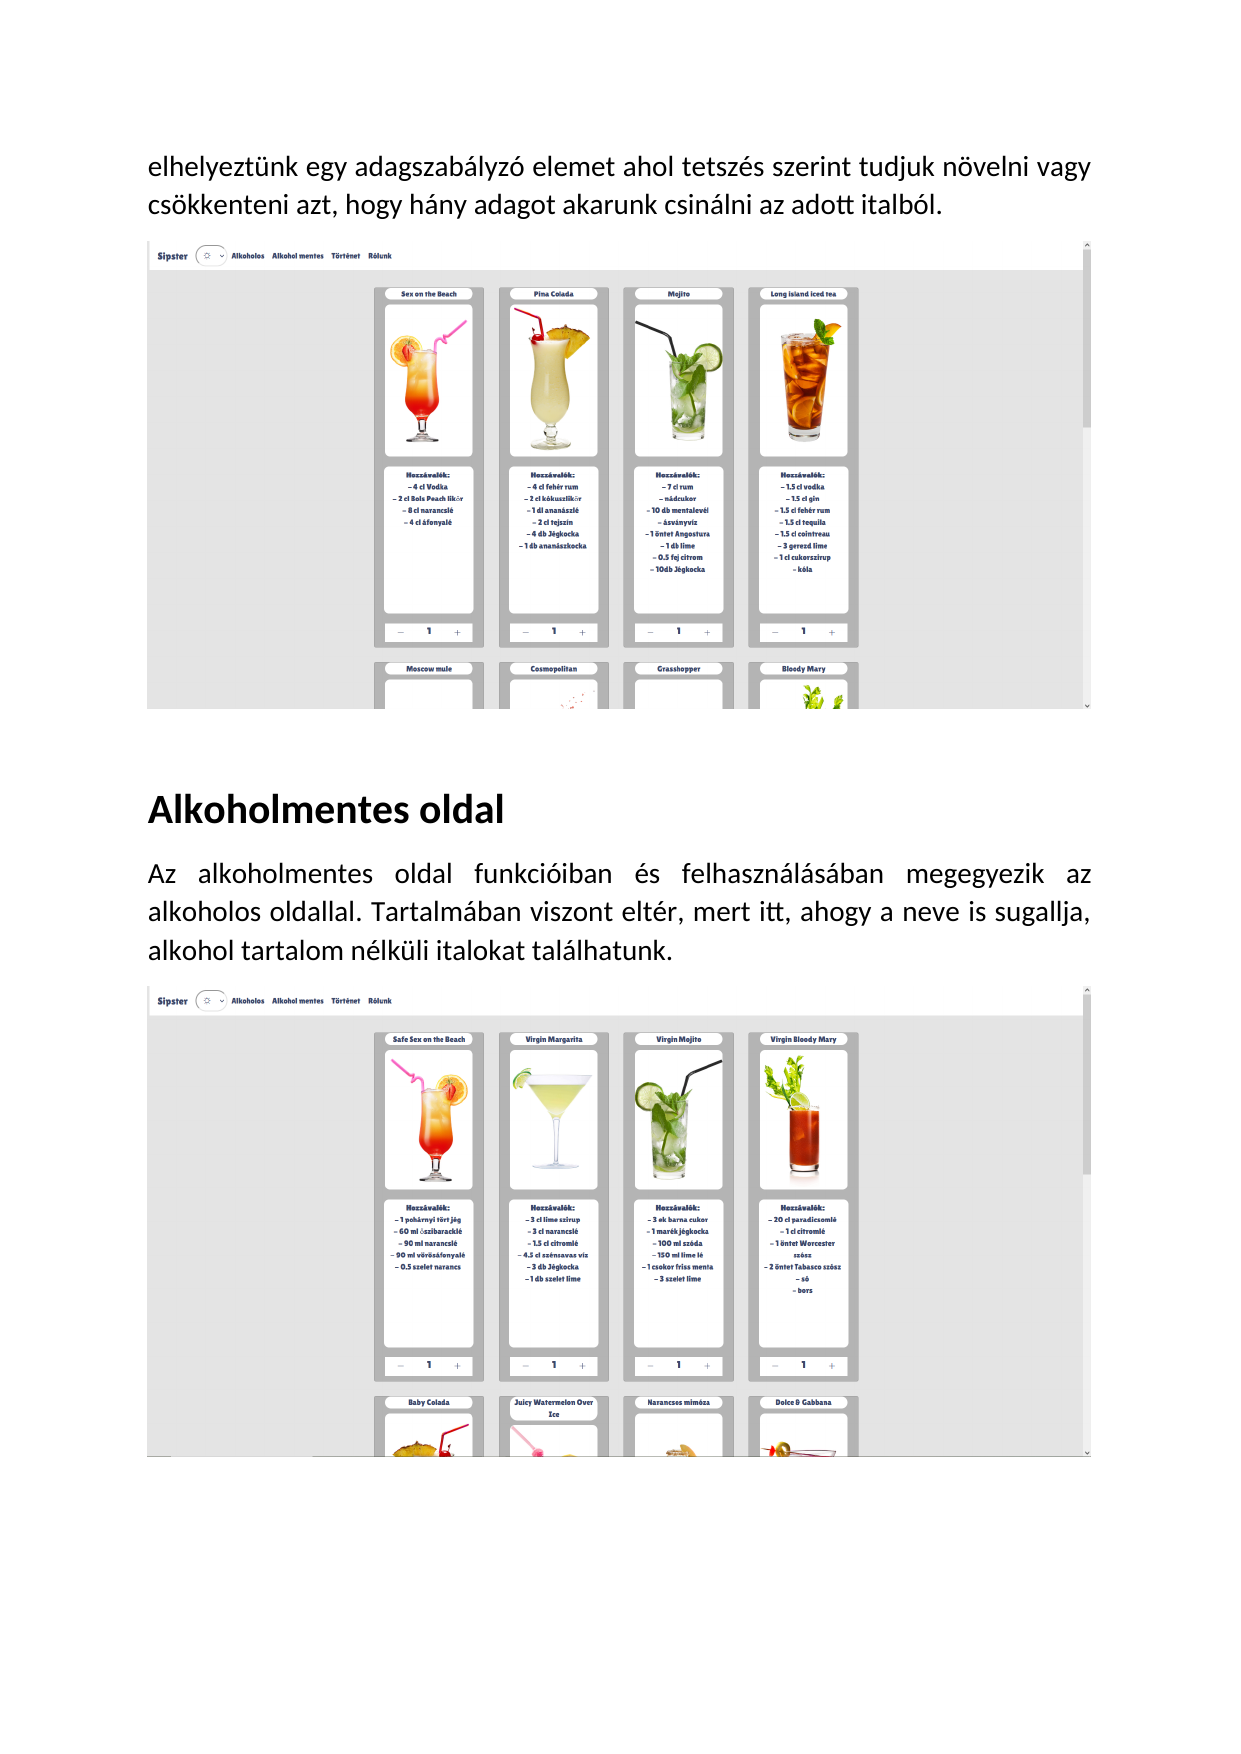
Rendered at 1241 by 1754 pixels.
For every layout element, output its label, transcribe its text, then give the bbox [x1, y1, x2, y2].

text Alkoholmentes oldal [148, 783, 1093, 834]
text Az alkoholmentes oldal funkcióiban és felhasználásában megegyezik az alkoholos oldallal. Tartalmában viszont eltér, mert itt, ahogy a neve is sugallja, alkohol tartalom nélküli italokat találhatunk. [148, 855, 1093, 967]
picture [147, 986, 1091, 1457]
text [148, 148, 1093, 222]
picture [147, 241, 1091, 709]
